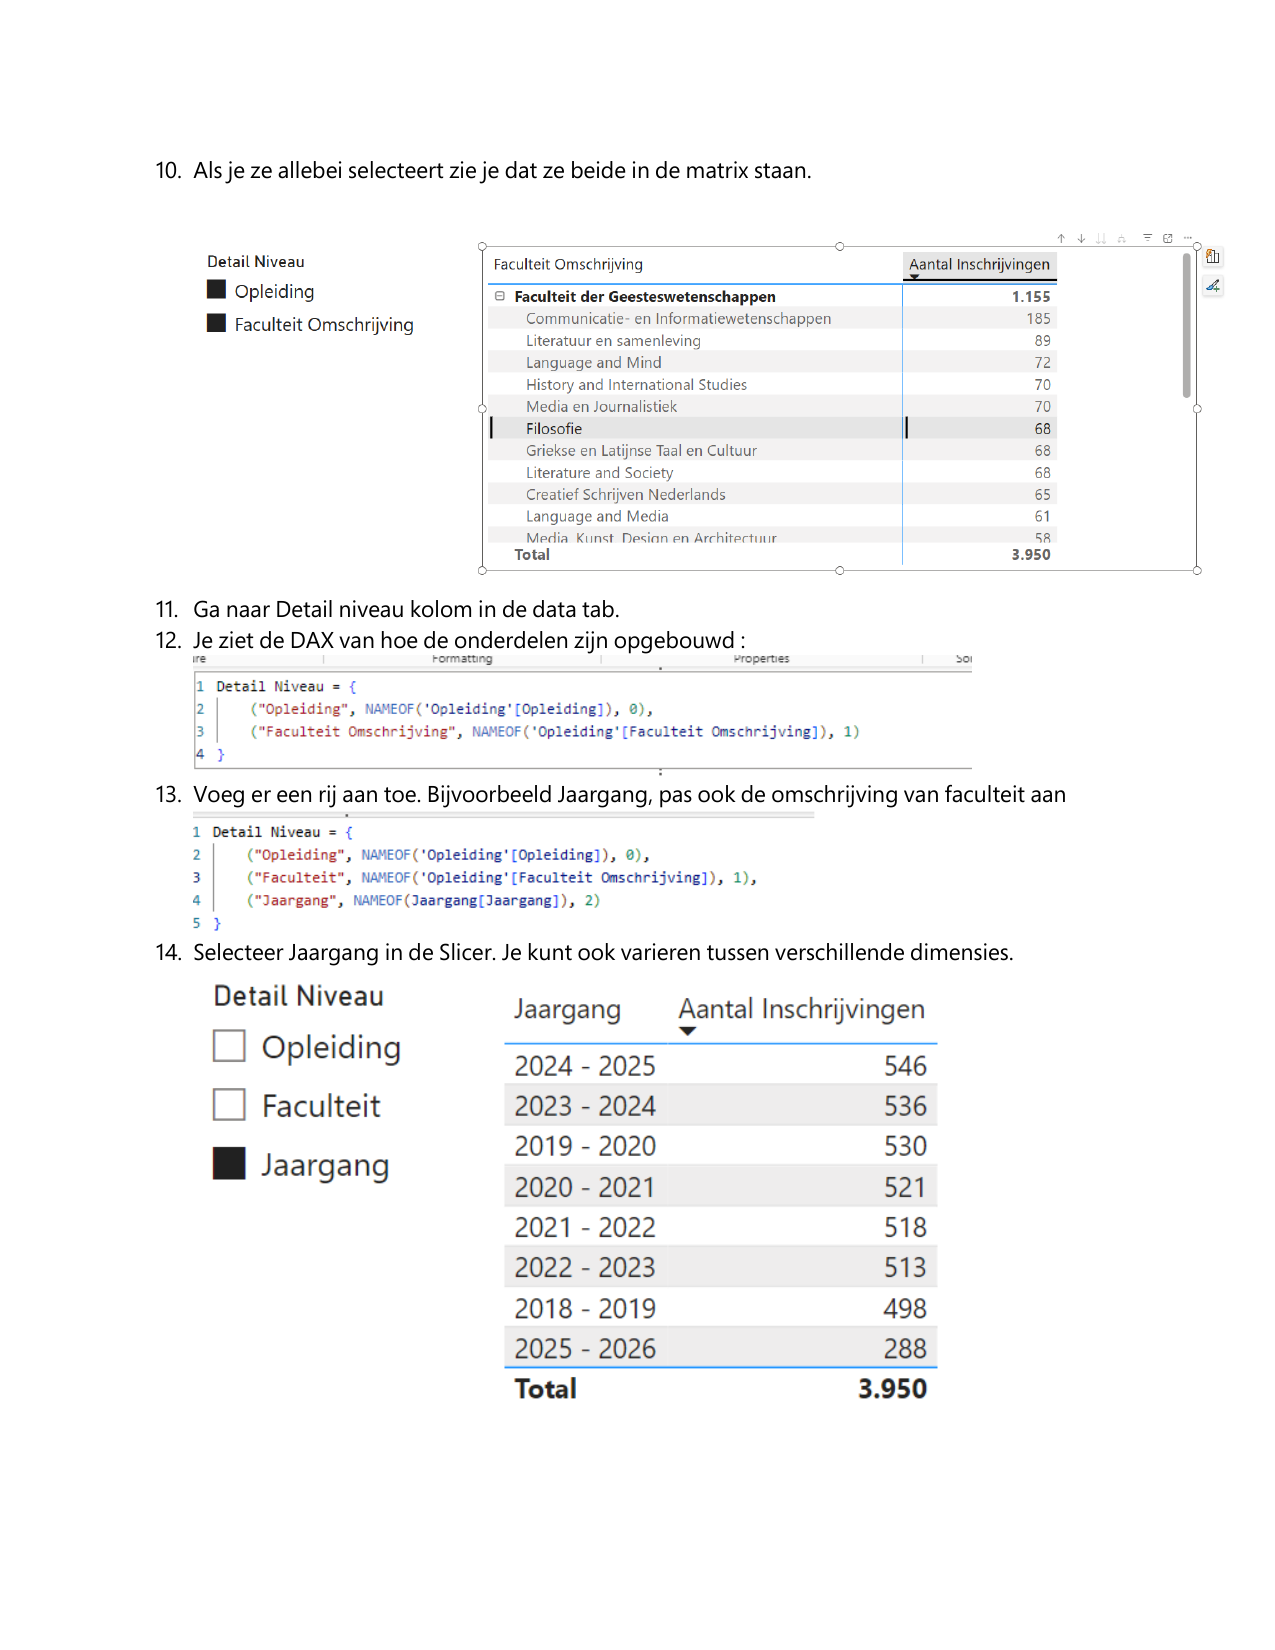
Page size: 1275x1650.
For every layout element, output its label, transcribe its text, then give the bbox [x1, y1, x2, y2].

list Ga naar Detail niveau kolom in de data tab. [156, 593, 1157, 624]
list Als je ze allebei selecteert zie je dat ze beide in de matrix staan. [156, 154, 1157, 185]
picture [193, 215, 1232, 594]
picture [193, 655, 972, 778]
picture [193, 967, 1029, 1426]
picture [193, 808, 815, 937]
